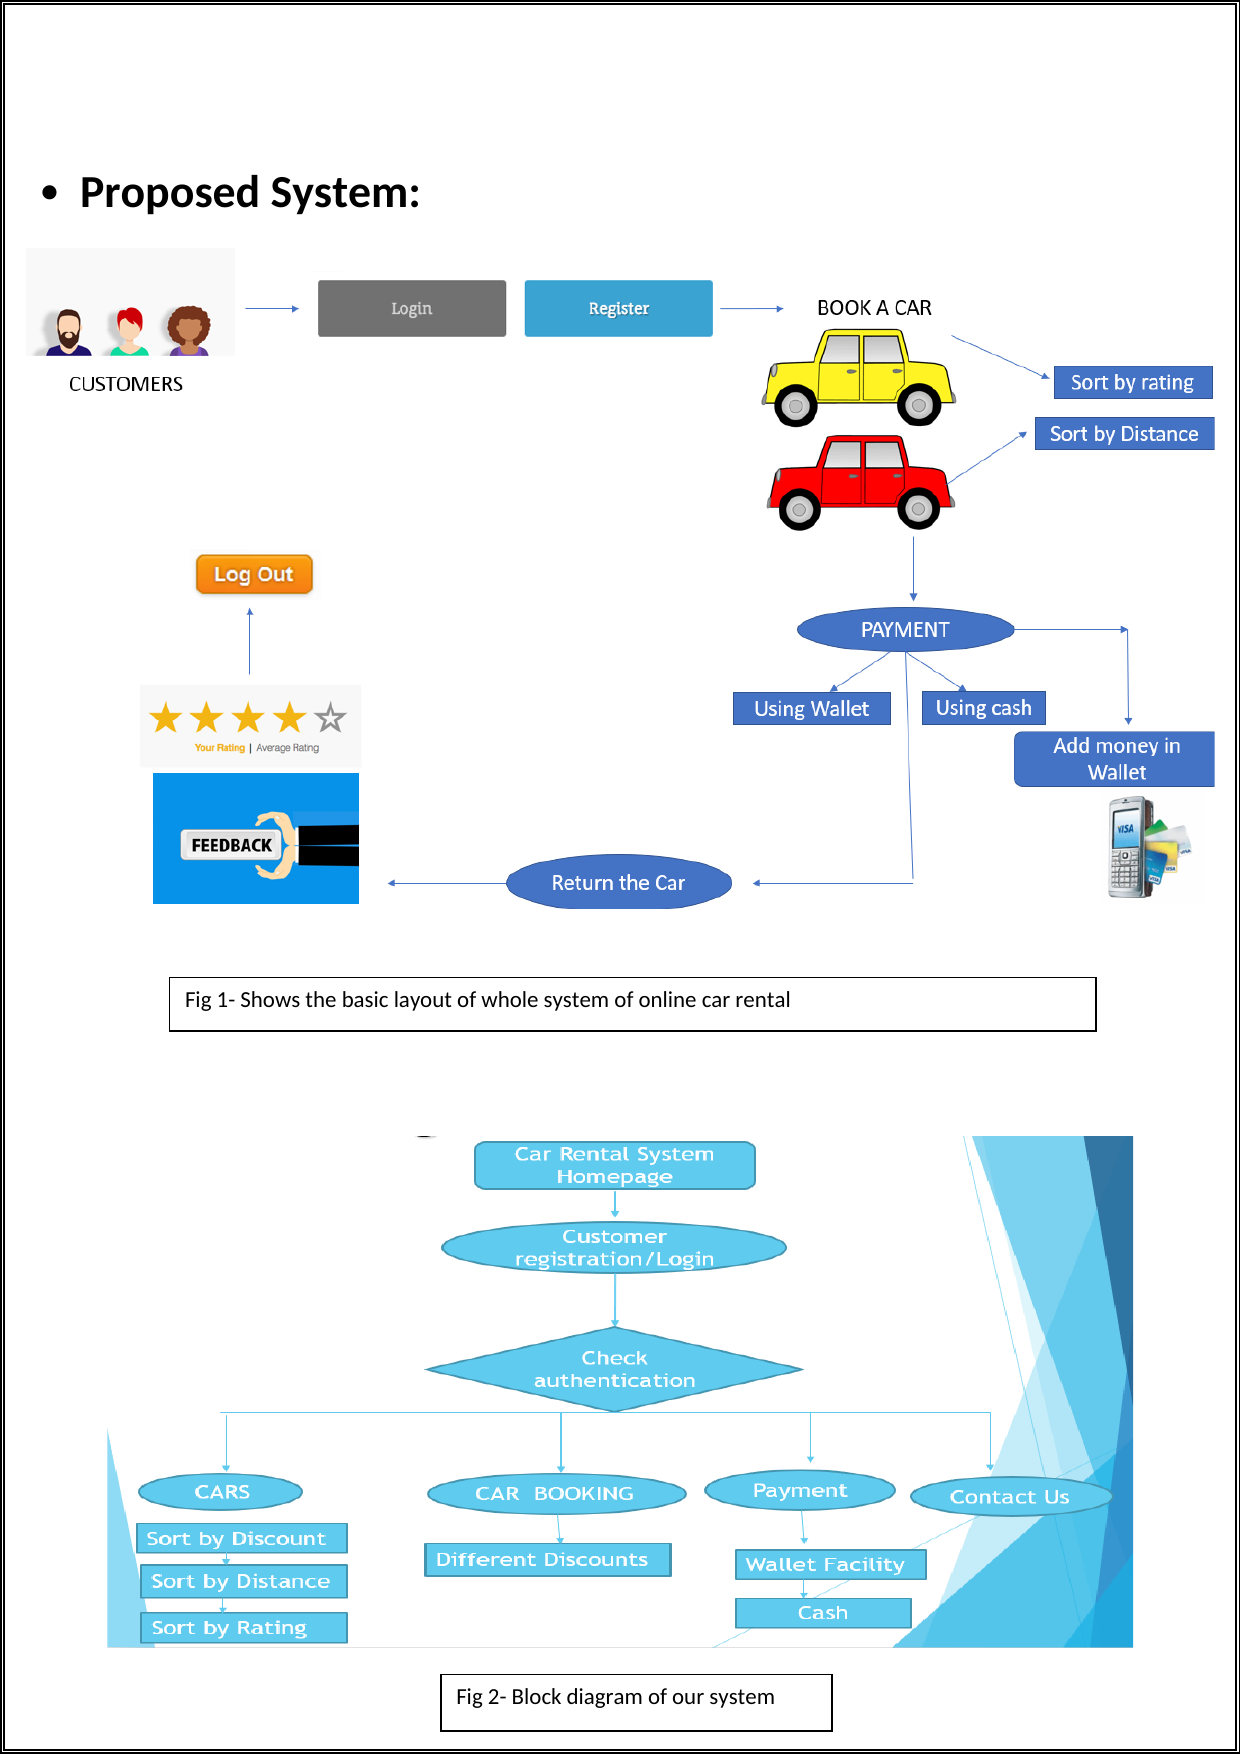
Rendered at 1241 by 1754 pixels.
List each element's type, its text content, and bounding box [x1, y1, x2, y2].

picture [107, 1136, 1134, 1648]
picture [25, 248, 1215, 909]
list Proposed System: [42, 163, 1235, 219]
